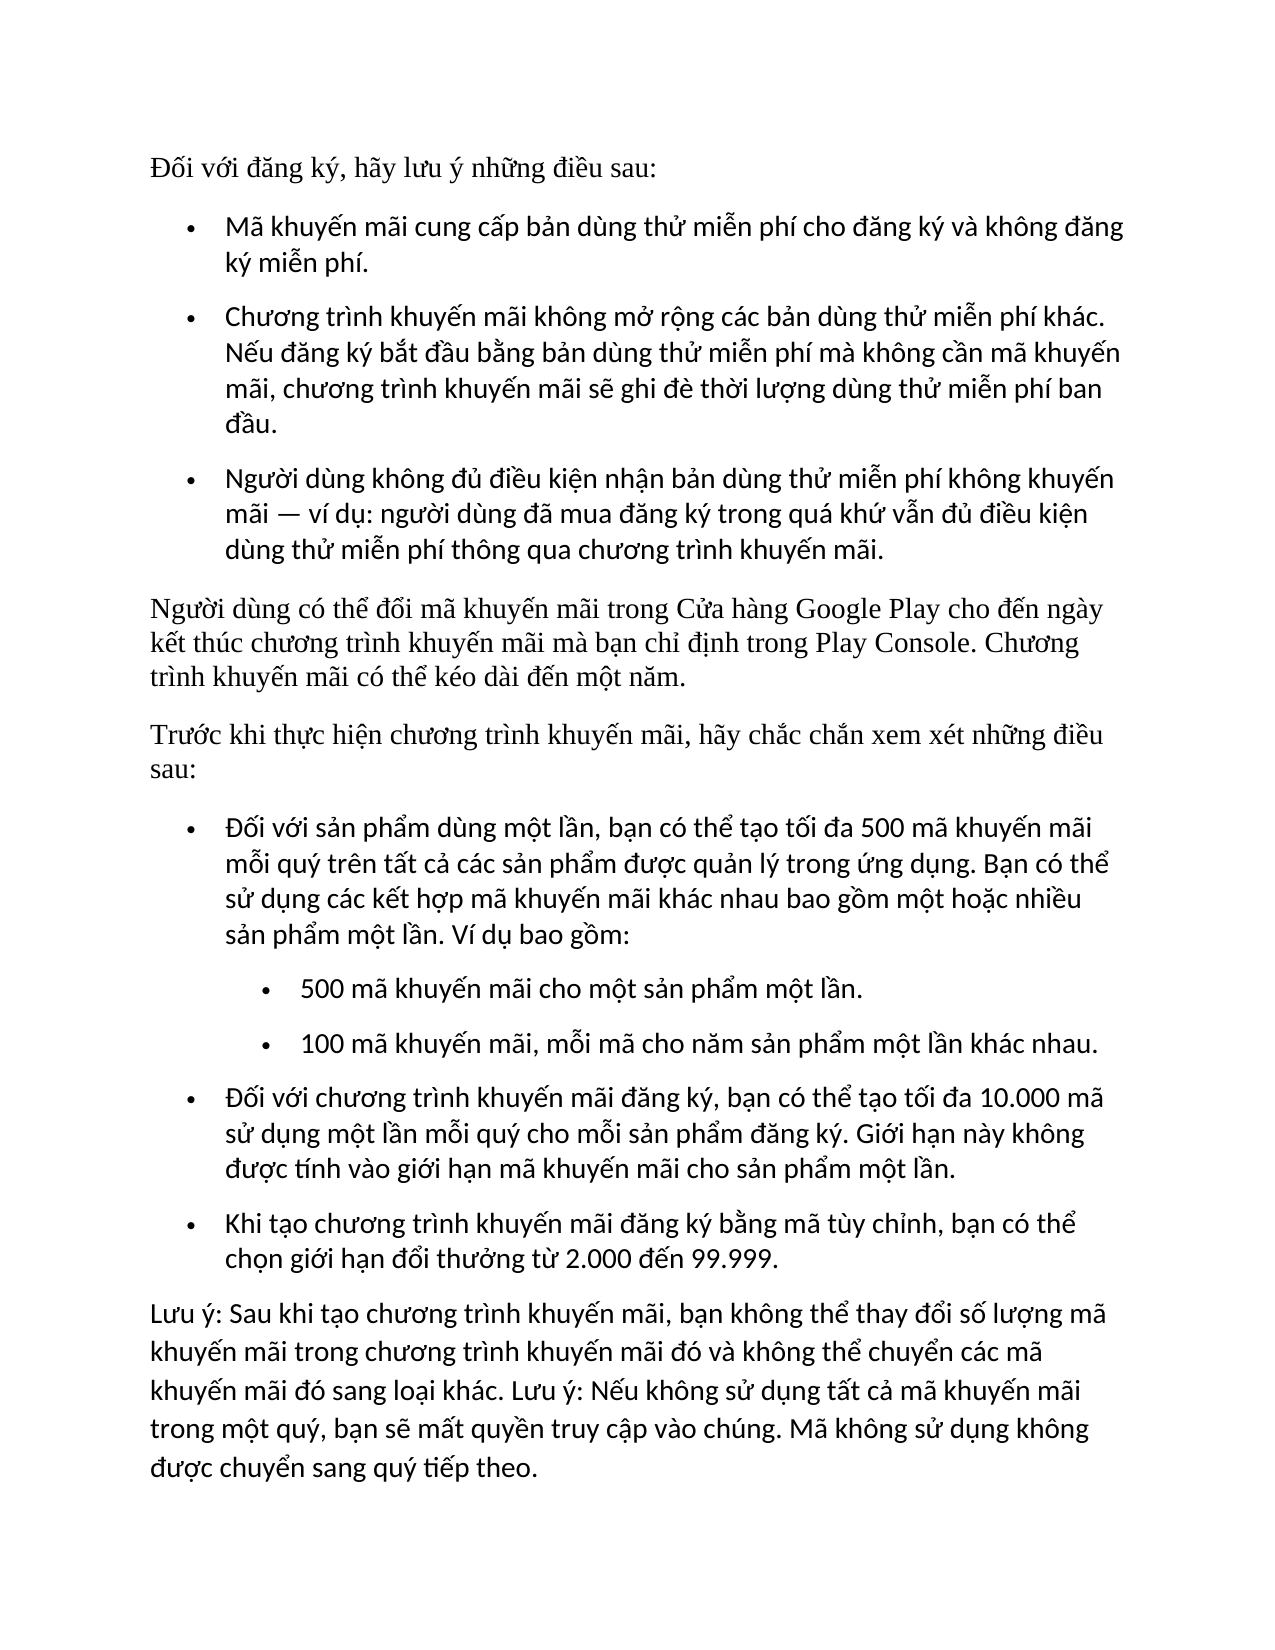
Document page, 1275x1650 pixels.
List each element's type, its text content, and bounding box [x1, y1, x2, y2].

list Đối với sản phẩm dùng một lần, bạn có thể tạo tối đa 500 mã khuyến mãi mỗi quý trên tất cả các sản phẩm được quản lý trong ứng dụng. Bạn có thể sử dụng các kết hợp mã khuyến mãi khác nhau bao gồm một hoặc nhiều sản phẩm một lần. Ví dụ bao gồm: [187, 809, 1125, 952]
list 100 mã khuyến mãi, mỗi mã cho năm sản phẩm một lần khác nhau. [262, 1025, 1125, 1061]
text Lưu ý: Sau khi tạo chương trình khuyến mãi, bạn không thể thay đổi số lượng mã khuyến mãi trong chương trình khuyến mãi đó và không thể chuyển các mã khuyến mãi đó sang loại khác. Lưu ý: Nếu không sử dụng tất cả mã khuyến mãi trong một quý, bạn sẽ mất quyền truy cập vào chúng. Mã không sử dụng không được chuyển sang quý tiếp theo. [150, 1295, 1125, 1484]
text Trước khi thực hiện chương trình khuyến mãi, hãy chắc chắn xem xét những điều sau: [150, 717, 1125, 784]
list Người dùng không đủ điều kiện nhận bản dùng thử miễn phí không khuyến mãi — ví dụ: người dùng đã mua đăng ký trong quá khứ vẫn đủ điều kiện dùng thử miễn phí thông qua chương trình khuyến mãi. [187, 460, 1125, 567]
list Khi tạo chương trình khuyến mãi đăng ký bằng mã tùy chỉnh, bạn có thể chọn giới hạn đổi thưởng từ 2.000 đến 99.999. [187, 1205, 1125, 1276]
list Đối với chương trình khuyến mãi đăng ký, bạn có thể tạo tối đa 10.000 mã sử dụng một lần mỗi quý cho mỗi sản phẩm đăng ký. Giới hạn này không được tính vào giới hạn mã khuyến mãi cho sản phẩm một lần. [187, 1079, 1125, 1186]
text Người dùng có thể đổi mã khuyến mãi trong Cửa hàng Google Play cho đến ngày kết thúc chương trình khuyến mãi mà bạn chỉ định trong Play Console. Chương trình khuyến mãi có thể kéo dài đến một năm. [150, 592, 1125, 692]
list Chương trình khuyến mãi không mở rộng các bản dùng thử miễn phí khác. Nếu đăng ký bắt đầu bằng bản dùng thử miễn phí mà không cần mã khuyến mãi, chương trình khuyến mãi sẽ ghi đè thời lượng dùng thử miễn phí ban đầu. [187, 298, 1125, 441]
list 500 mã khuyến mãi cho một sản phẩm một lần. [262, 971, 1125, 1006]
list Mã khuyến mãi cung cấp bản dùng thử miễn phí cho đăng ký và không đăng ký miễn phí. [187, 208, 1125, 280]
text Đối với đăng ký, hãy lưu ý những điều sau: [150, 150, 1125, 183]
